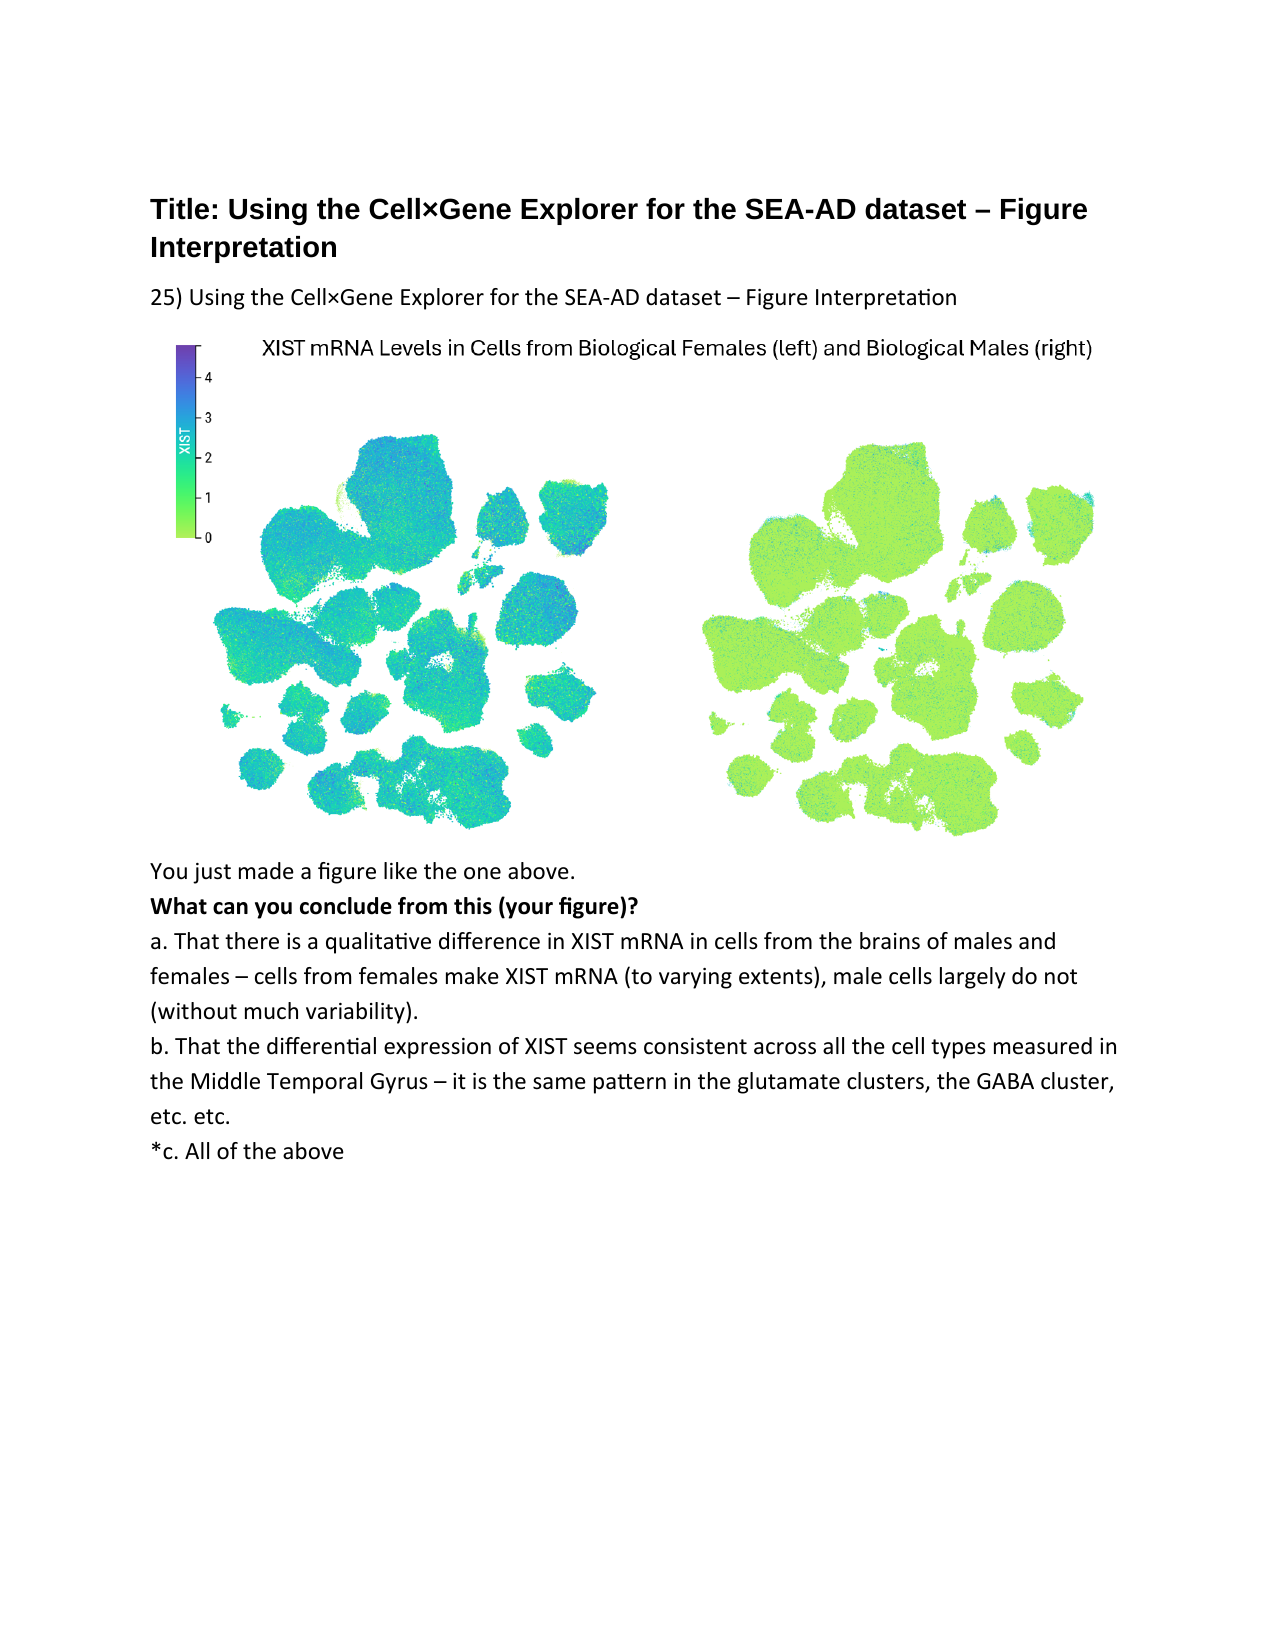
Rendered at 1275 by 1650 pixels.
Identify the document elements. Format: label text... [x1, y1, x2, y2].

text b. That the differential expression of XIST seems consistent across all the cell types measured in the Middle Temporal Gyrus – it is the same pattern in the glutamate clusters, the GABA cluster, etc. etc. [150, 1031, 1125, 1131]
text a. That there is a qualitative difference in XIST mRNA in cells from the brains of males and females – cells from females make XIST mRNA (to varying extents), male cells largely do not (without much variability). [150, 926, 1125, 1026]
text *c. All of the above [150, 1136, 1125, 1166]
picture [150, 316, 1125, 852]
text What can you conclude from this (your figure)? [150, 891, 1125, 921]
text You just made a figure like the one above. [150, 856, 1125, 886]
subtitle Title: Using the Cell×Gene Explorer for the SEA-AD dataset – Figure Interpretation [150, 192, 1125, 264]
text 25) Using the Cell×Gene Explorer for the SEA-AD dataset – Figure Interpretation [150, 281, 1125, 312]
